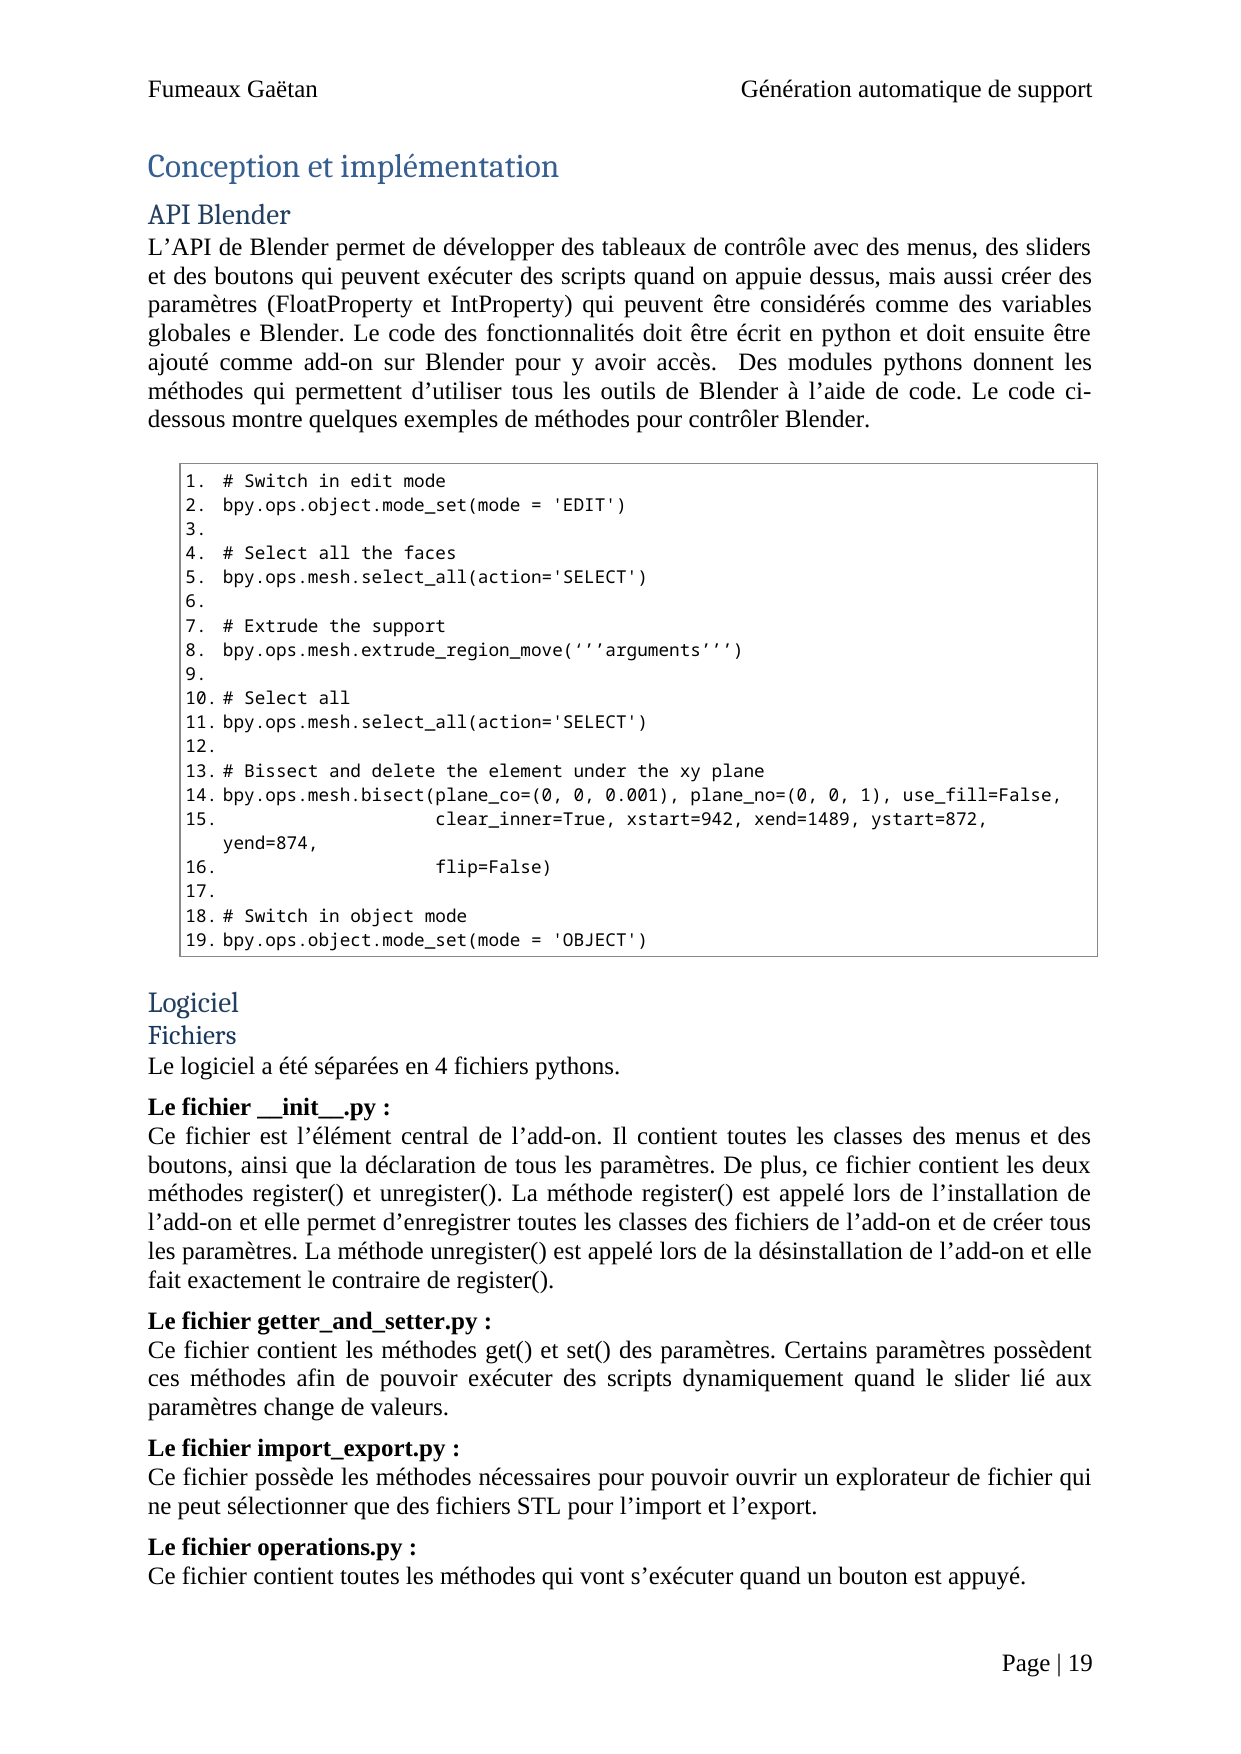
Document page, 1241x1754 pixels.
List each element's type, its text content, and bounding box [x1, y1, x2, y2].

list bpy.ops.mesh.bisect(plane_co=(0, 0, 0.001), plane_no=(0, 0, 1), use_fill=False, [181, 777, 1097, 801]
text Le fichier __init__.py : Ce fichier est l’élément central de l’add-on. Il contient toutes les classes des menus et des boutons, ainsi que la déclaration de tous les paramètres. De plus, ce fichier contient les deux méthodes register() et unregister(). La méthode register() est appelé lors de l’installation de l’add-on et elle permet d’enregistrer toutes les classes des fichiers de l’add-on et de créer tous les paramètres. La méthode unregister() est appelé lors de la désinstallation de l’add-on et elle fait exactement le contraire de register(). [148, 1092, 1093, 1293]
list # Bissect and delete the element under the xy plane [181, 752, 1097, 777]
list # Select all the faces [181, 535, 1097, 559]
text Le logiciel a été séparées en 4 fichiers pythons. [148, 1051, 1093, 1080]
text L’API de Blender permet de développer des tableaux de contrôle avec des menus, des sliders et des boutons qui peuvent exécuter des scripts quand on appuie dessus, mais aussi créer des paramètres (FloatProperty et IntProperty) qui peuvent être considérés comme des variables globales e Blender. Le code des fonctionnalités doit être écrit en python et doit ensuite être ajouté comme add-on sur Blender pour y avoir accès. Des modules pythons donnent les méthodes qui permettent d’utiliser tous les outils de Blender à l’aide de code. Le code ci-dessous montre quelques exemples de méthodes pour contrôler Blender. [148, 232, 1093, 433]
list # Select all [181, 680, 1097, 704]
list bpy.ops.mesh.select_all(action='SELECT') [181, 704, 1097, 734]
list flip=False) [181, 849, 1097, 879]
list clear_inner=True, xstart=942, xend=1489, ystart=872, yend=874, [181, 801, 1097, 849]
subtitle Logiciel [148, 986, 1093, 1020]
subtitle Conception et implémentation [148, 148, 1093, 186]
list # Switch in object mode [181, 897, 1097, 922]
list bpy.ops.object.mode_set(mode = 'OBJECT') [181, 922, 1097, 956]
list bpy.ops.mesh.extrude_region_move(‘’’arguments’’’) [181, 632, 1097, 661]
text Le fichier operations.py : Ce fichier contient toutes les méthodes qui vont s’exécuter quand un bouton est appuyé. [148, 1532, 1093, 1590]
subtitle API Blender [148, 198, 1093, 232]
list # Switch in edit mode [181, 464, 1097, 487]
list bpy.ops.object.mode_set(mode = 'EDIT') [181, 487, 1097, 516]
subtitle Fichiers [148, 1020, 1093, 1051]
list bpy.ops.mesh.select_all(action='SELECT') [181, 559, 1097, 589]
text Le fichier import_export.py : Ce fichier possède les méthodes nécessaires pour pouvoir ouvrir un explorateur de fichier qui ne peut sélectionner que des fichiers STL pour l’import et l’export. [148, 1433, 1093, 1520]
list # Extrude the support [181, 607, 1097, 632]
text Le fichier getter_and_setter.py : Ce fichier contient les méthodes get() et set() des paramètres. Certains paramètres possèdent ces méthodes afin de pouvoir exécuter des scripts dynamiquement quand le slider lié aux paramètres change de valeurs. [148, 1306, 1093, 1421]
